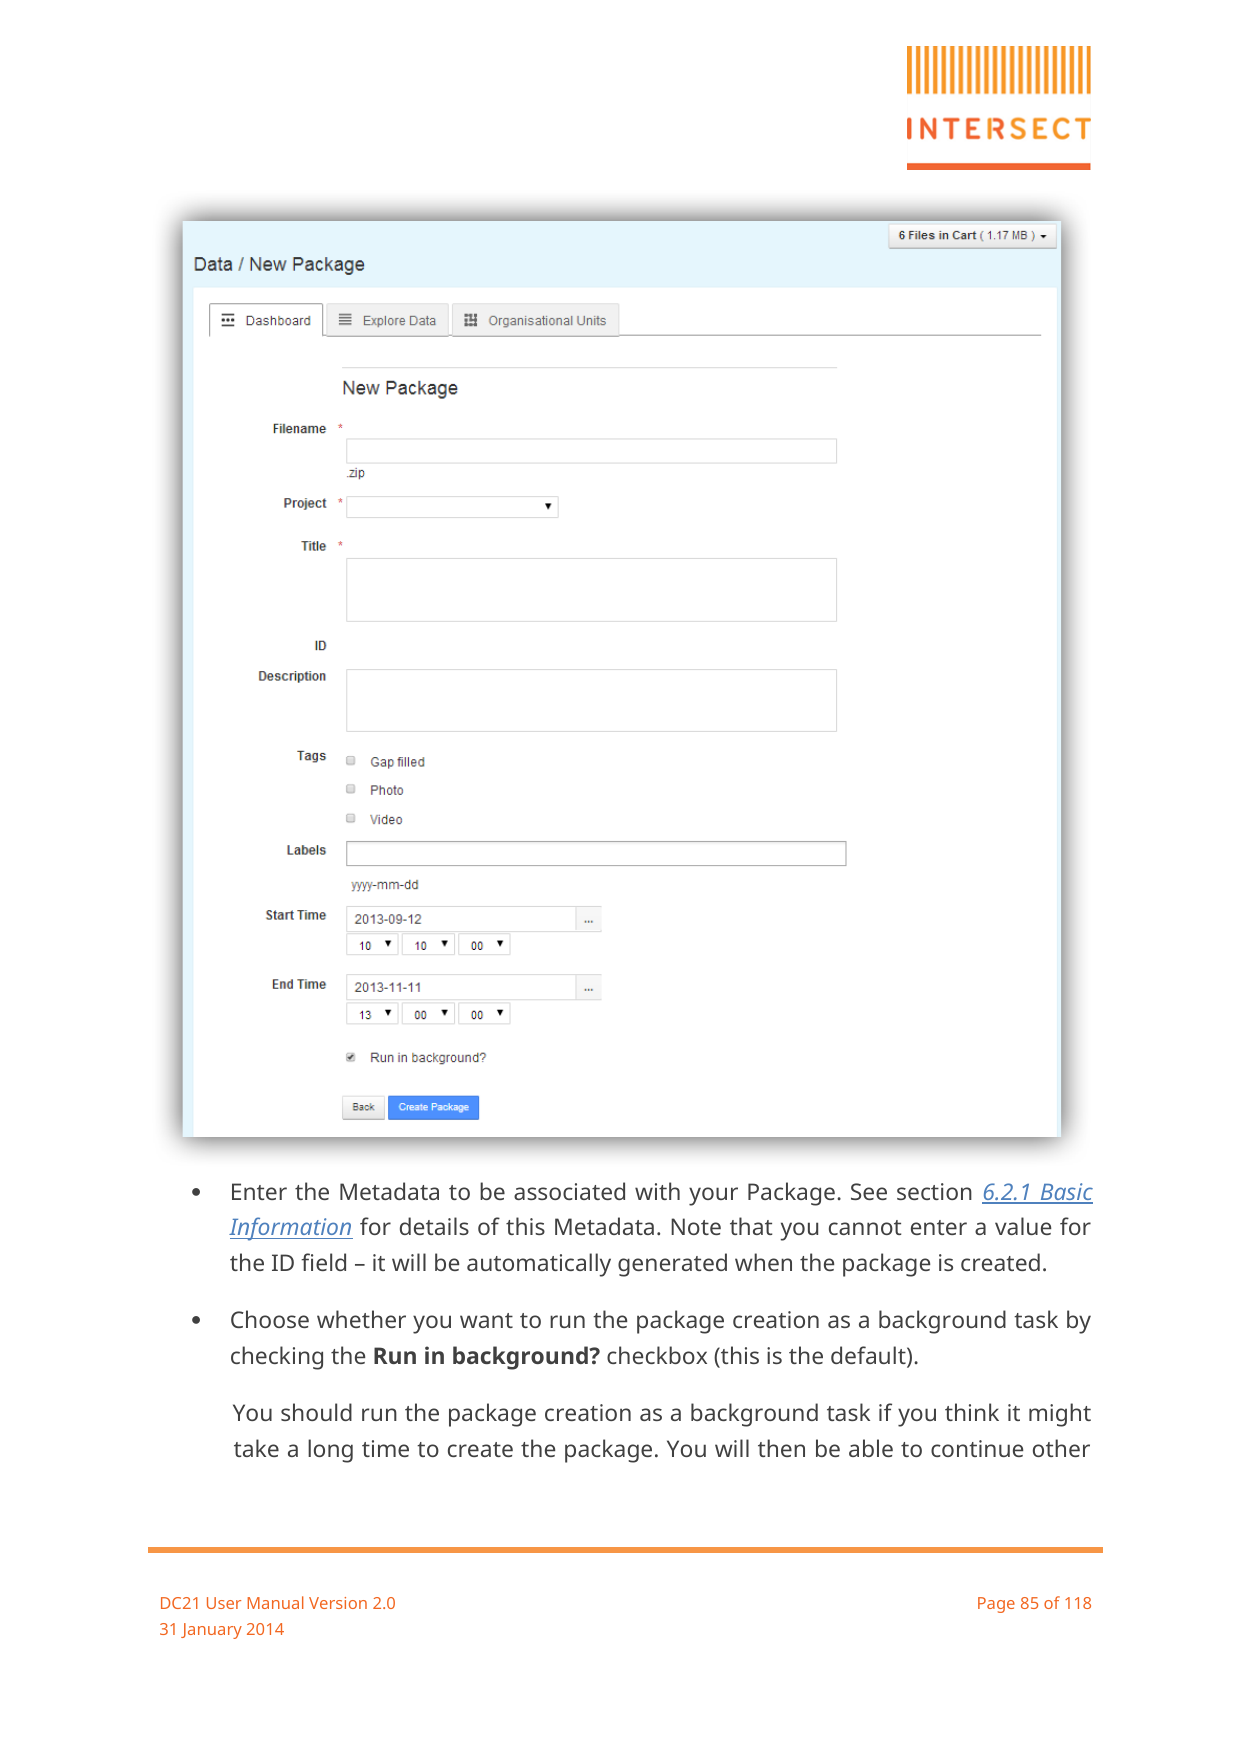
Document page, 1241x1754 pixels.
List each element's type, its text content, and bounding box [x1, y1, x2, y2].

picture [182, 221, 1062, 1137]
picture [905, 44, 1093, 172]
list Choose whether you want to run the package creation as a background task by checking the Run in background? checkbox (this is the default). [192, 1304, 1092, 1371]
